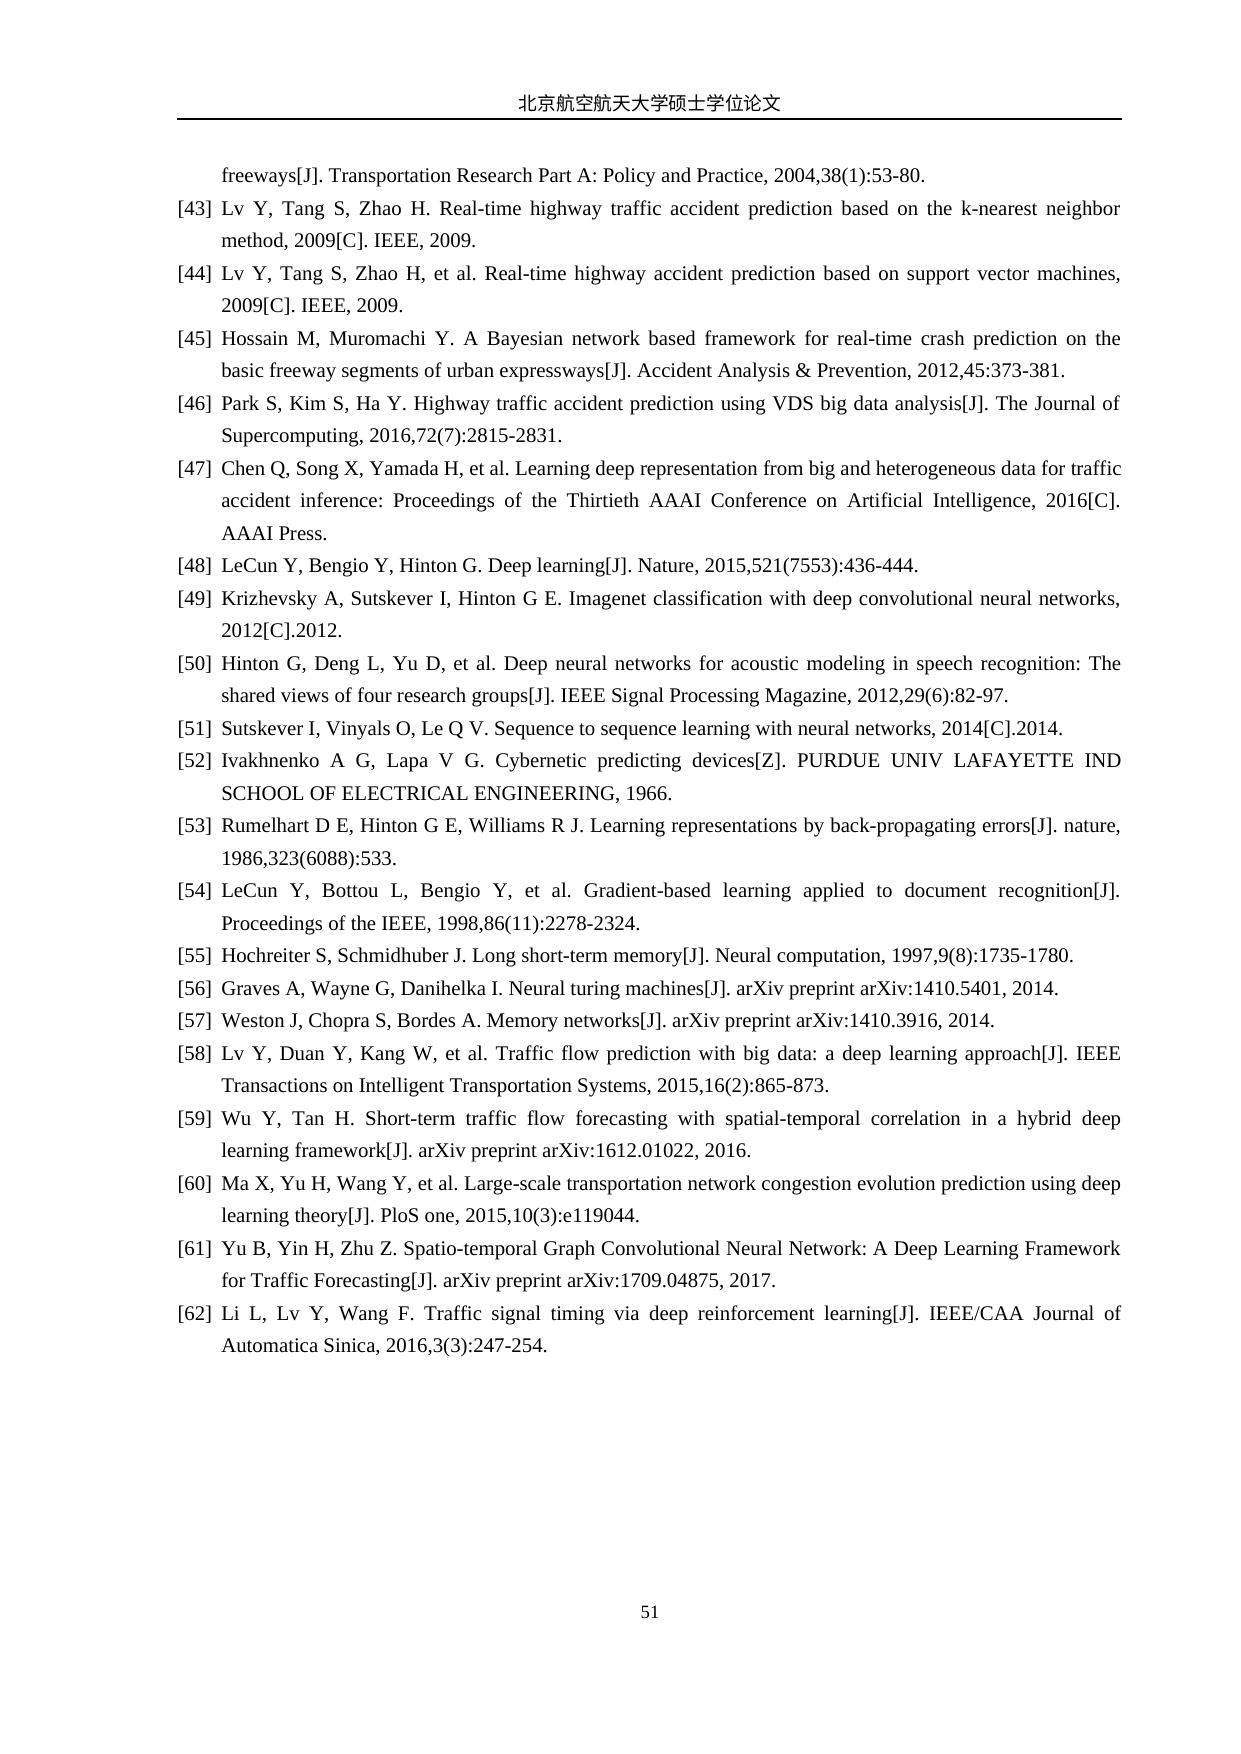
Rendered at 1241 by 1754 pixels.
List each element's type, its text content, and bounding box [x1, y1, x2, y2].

text [61] Yu B, Yin H, Zhu Z. Spatio-temporal Graph Convolutional Neural Network: A Deep Learning Framework for Traffic Forecasting[J]. arXiv preprint arXiv:1709.04875, 2017. [177, 1232, 1122, 1297]
text [62] Li L, Lv Y, Wang F. Traffic signal timing via deep reinforcement learning[J]. IEEE/CAA Journal of Automatica Sinica, 2016,3(3):247-254. [177, 1297, 1122, 1362]
text [48] LeCun Y, Bengio Y, Hinton G. Deep learning[J]. Nature, 2015,521(7553):436-444. [177, 549, 1122, 582]
text [49] Krizhevsky A, Sutskever I, Hinton G E. Imagenet classification with deep convolutional neural networks, 2012[C].2012. [177, 582, 1122, 647]
text [58] Lv Y, Duan Y, Kang W, et al. Traffic flow prediction with big data: a deep learning approach[J]. IEEE Transactions on Intelligent Transportation Systems, 2015,16(2):865-873. [177, 1037, 1122, 1102]
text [177, 159, 1122, 192]
text [57] Weston J, Chopra S, Bordes A. Memory networks[J]. arXiv preprint arXiv:1410.3916, 2014. [177, 1004, 1122, 1037]
text [47] Chen Q, Song X, Yamada H, et al. Learning deep representation from big and heterogeneous data for traffic accident inference: Proceedings of the Thirtieth AAAI Conference on Artificial Intelligence, 2016[C]. AAAI Press. [177, 452, 1122, 549]
text [44] Lv Y, Tang S, Zhao H, et al. Real-time highway accident prediction based on support vector machines, 2009[C]. IEEE, 2009. [177, 257, 1122, 322]
text [43] Lv Y, Tang S, Zhao H. Real-time highway traffic accident prediction based on the k-nearest neighbor method, 2009[C]. IEEE, 2009. [177, 192, 1122, 257]
text [52] Ivakhnenko A G, Lapa V G. Cybernetic predicting devices[Z]. PURDUE UNIV LAFAYETTE IND SCHOOL OF ELECTRICAL ENGINEERING, 1966. [177, 744, 1122, 809]
text [59] Wu Y, Tan H. Short-term traffic flow forecasting with spatial-temporal correlation in a hybrid deep learning framework[J]. arXiv preprint arXiv:1612.01022, 2016. [177, 1102, 1122, 1167]
text [54] LeCun Y, Bottou L, Bengio Y, et al. Gradient-based learning applied to document recognition[J]. Proceedings of the IEEE, 1998,86(11):2278-2324. [177, 874, 1122, 939]
text [60] Ma X, Yu H, Wang Y, et al. Large-scale transportation network congestion evolution prediction using deep learning theory[J]. PloS one, 2015,10(3):e119044. [177, 1167, 1122, 1232]
text [45] Hossain M, Muromachi Y. A Bayesian network based framework for real-time crash prediction on the basic freeway segments of urban expressways[J]. Accident Analysis & Prevention, 2012,45:373-381. [177, 322, 1122, 387]
text [53] Rumelhart D E, Hinton G E, Williams R J. Learning representations by back-propagating errors[J]. nature, 1986,323(6088):533. [177, 809, 1122, 874]
text [56] Graves A, Wayne G, Danihelka I. Neural turing machines[J]. arXiv preprint arXiv:1410.5401, 2014. [177, 972, 1122, 1004]
text [46] Park S, Kim S, Ha Y. Highway traffic accident prediction using VDS big data analysis[J]. The Journal of Supercomputing, 2016,72(7):2815-2831. [177, 387, 1122, 452]
text [50] Hinton G, Deng L, Yu D, et al. Deep neural networks for acoustic modeling in speech recognition: The shared views of four research groups[J]. IEEE Signal Processing Magazine, 2012,29(6):82-97. [177, 647, 1122, 712]
text [51] Sutskever I, Vinyals O, Le Q V. Sequence to sequence learning with neural networks, 2014[C].2014. [177, 712, 1122, 744]
text [55] Hochreiter S, Schmidhuber J. Long short-term memory[J]. Neural computation, 1997,9(8):1735-1780. [177, 939, 1122, 972]
